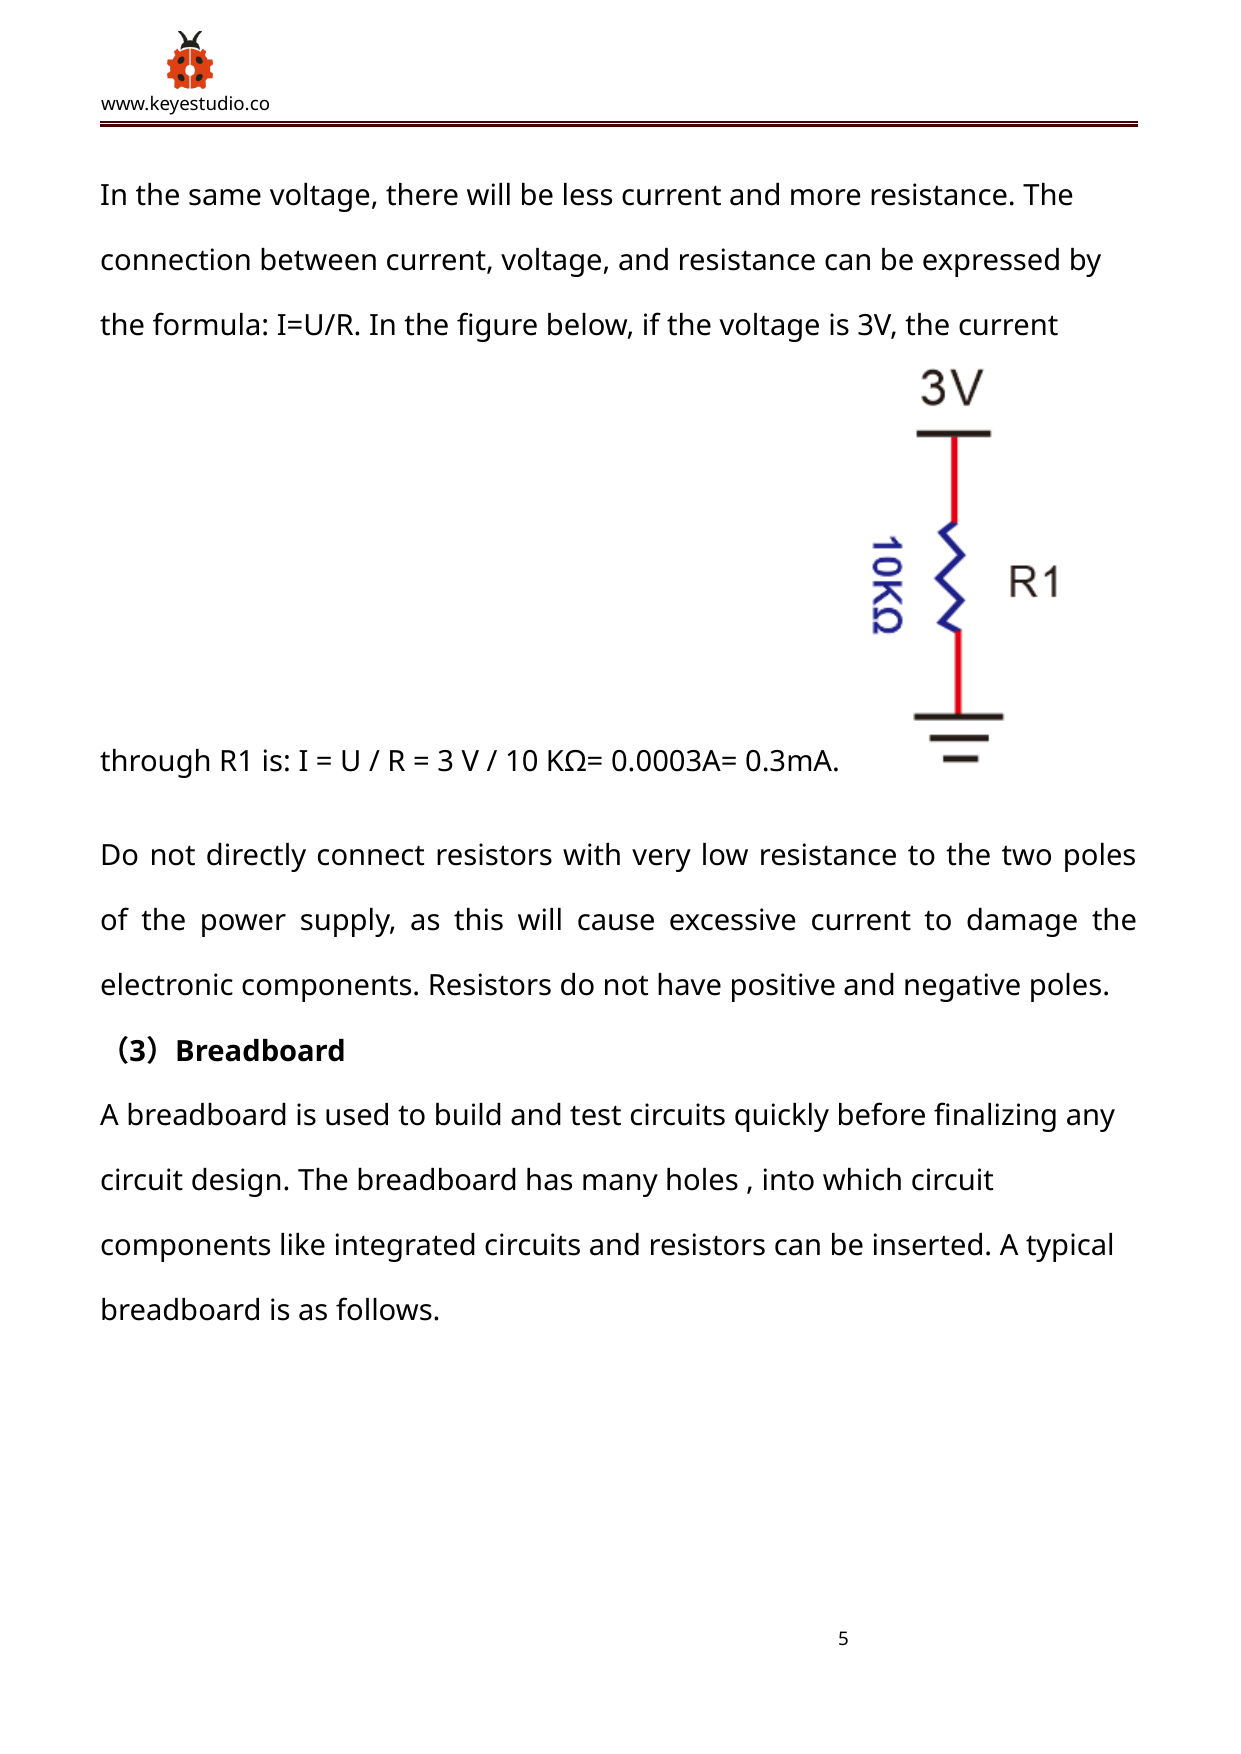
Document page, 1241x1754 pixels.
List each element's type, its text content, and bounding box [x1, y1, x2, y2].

list Breadboard [100, 1016, 1138, 1081]
text A breadboard is used to build and test circuits quickly before finalizing any circuit design. The breadboard has many holes , into which circuit components like integrated circuits and resistors can be inserted. A typical breadboard is as follows. [100, 1081, 1138, 1341]
text Do not directly connect resistors with very low resistance to the two poles of the power supply, as this will cause excessive current to damage the electronic components. Resistors do not have positive and negative poles. [100, 821, 1138, 1016]
picture [840, 357, 1069, 771]
text In the same voltage, there will be less current and more resistance. The connection between current, voltage, and resistance can be expressed by the formula: I=U/R. In the figure below, if the voltage is 3V, the current through R1 is: I = U / R = 3 V / 10 KΩ= 0.0003A= 0.3mA. [100, 162, 1138, 812]
picture [155, 31, 231, 93]
